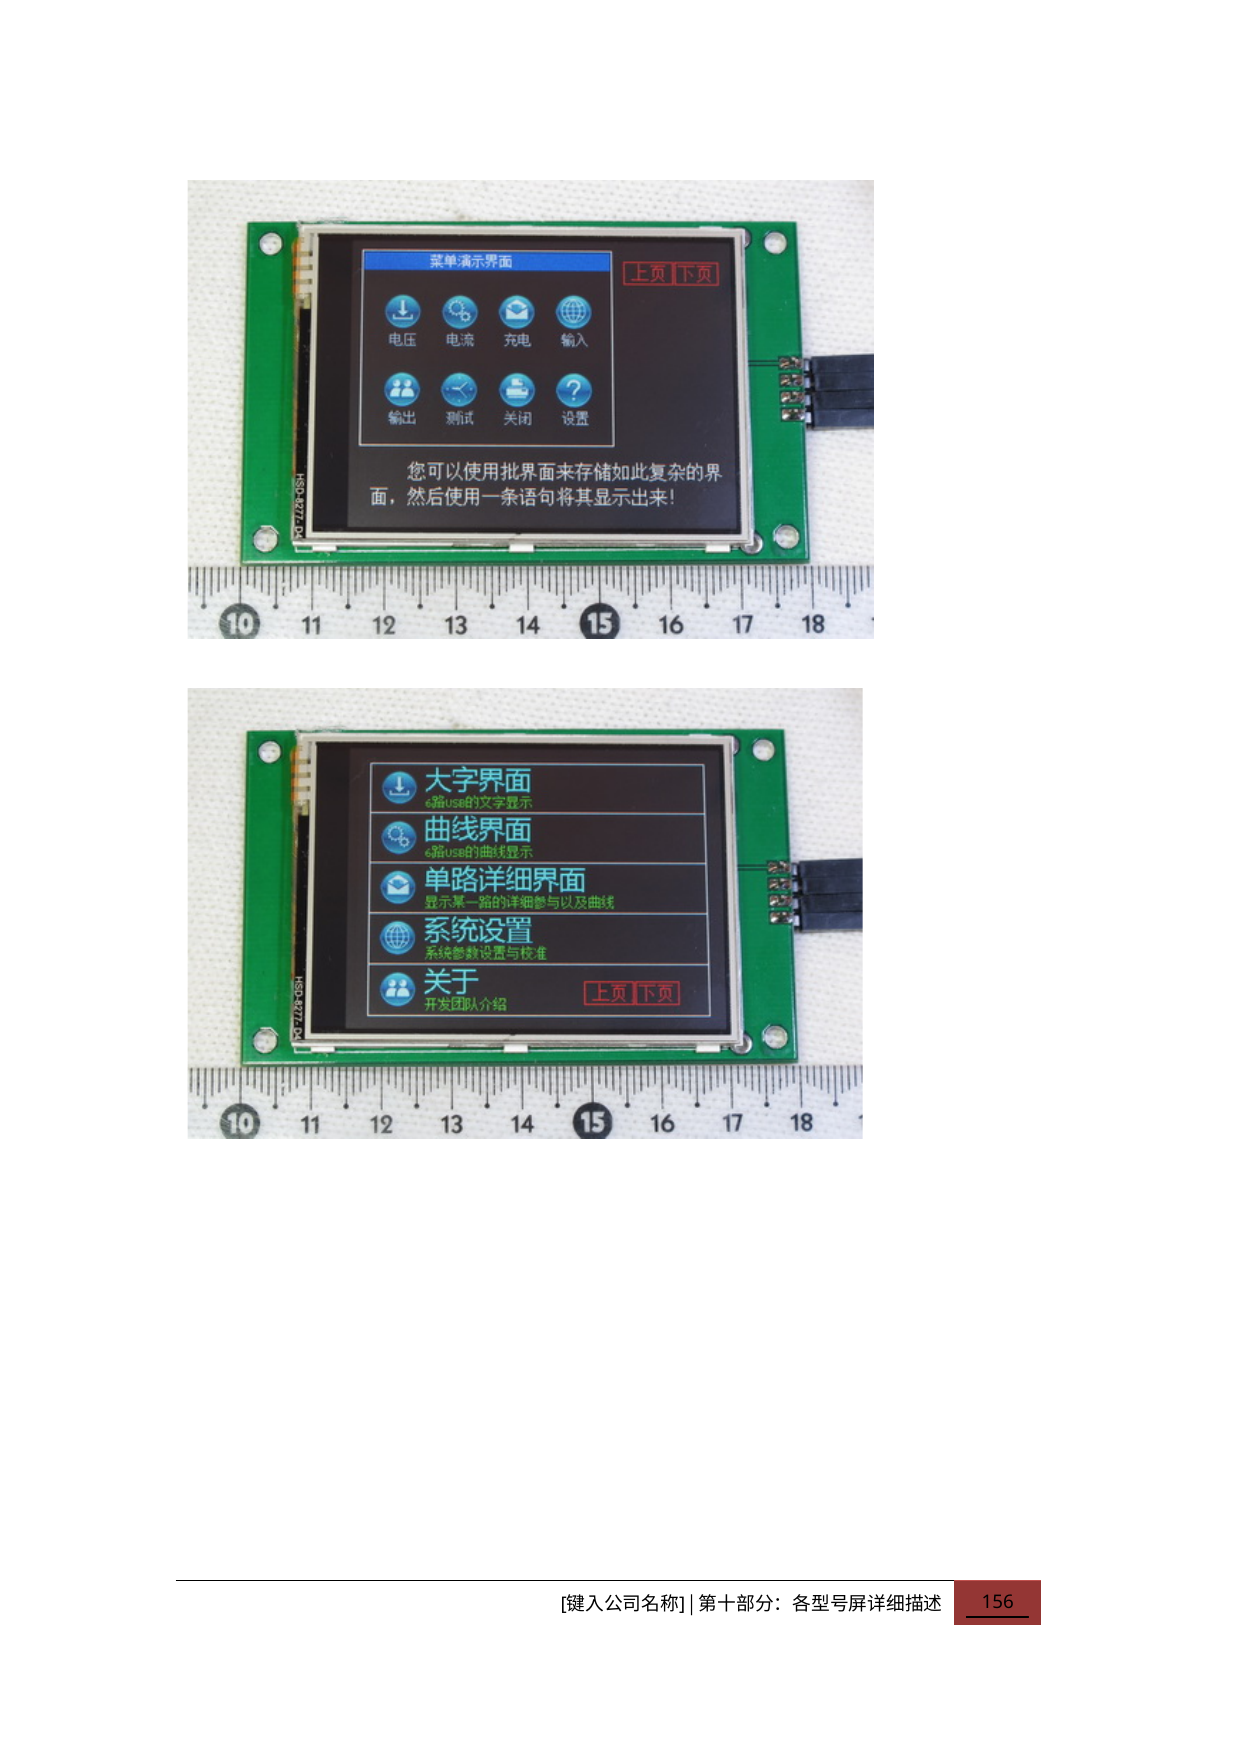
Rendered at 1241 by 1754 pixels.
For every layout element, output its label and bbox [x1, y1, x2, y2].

picture [187, 688, 863, 1139]
picture [187, 180, 874, 639]
